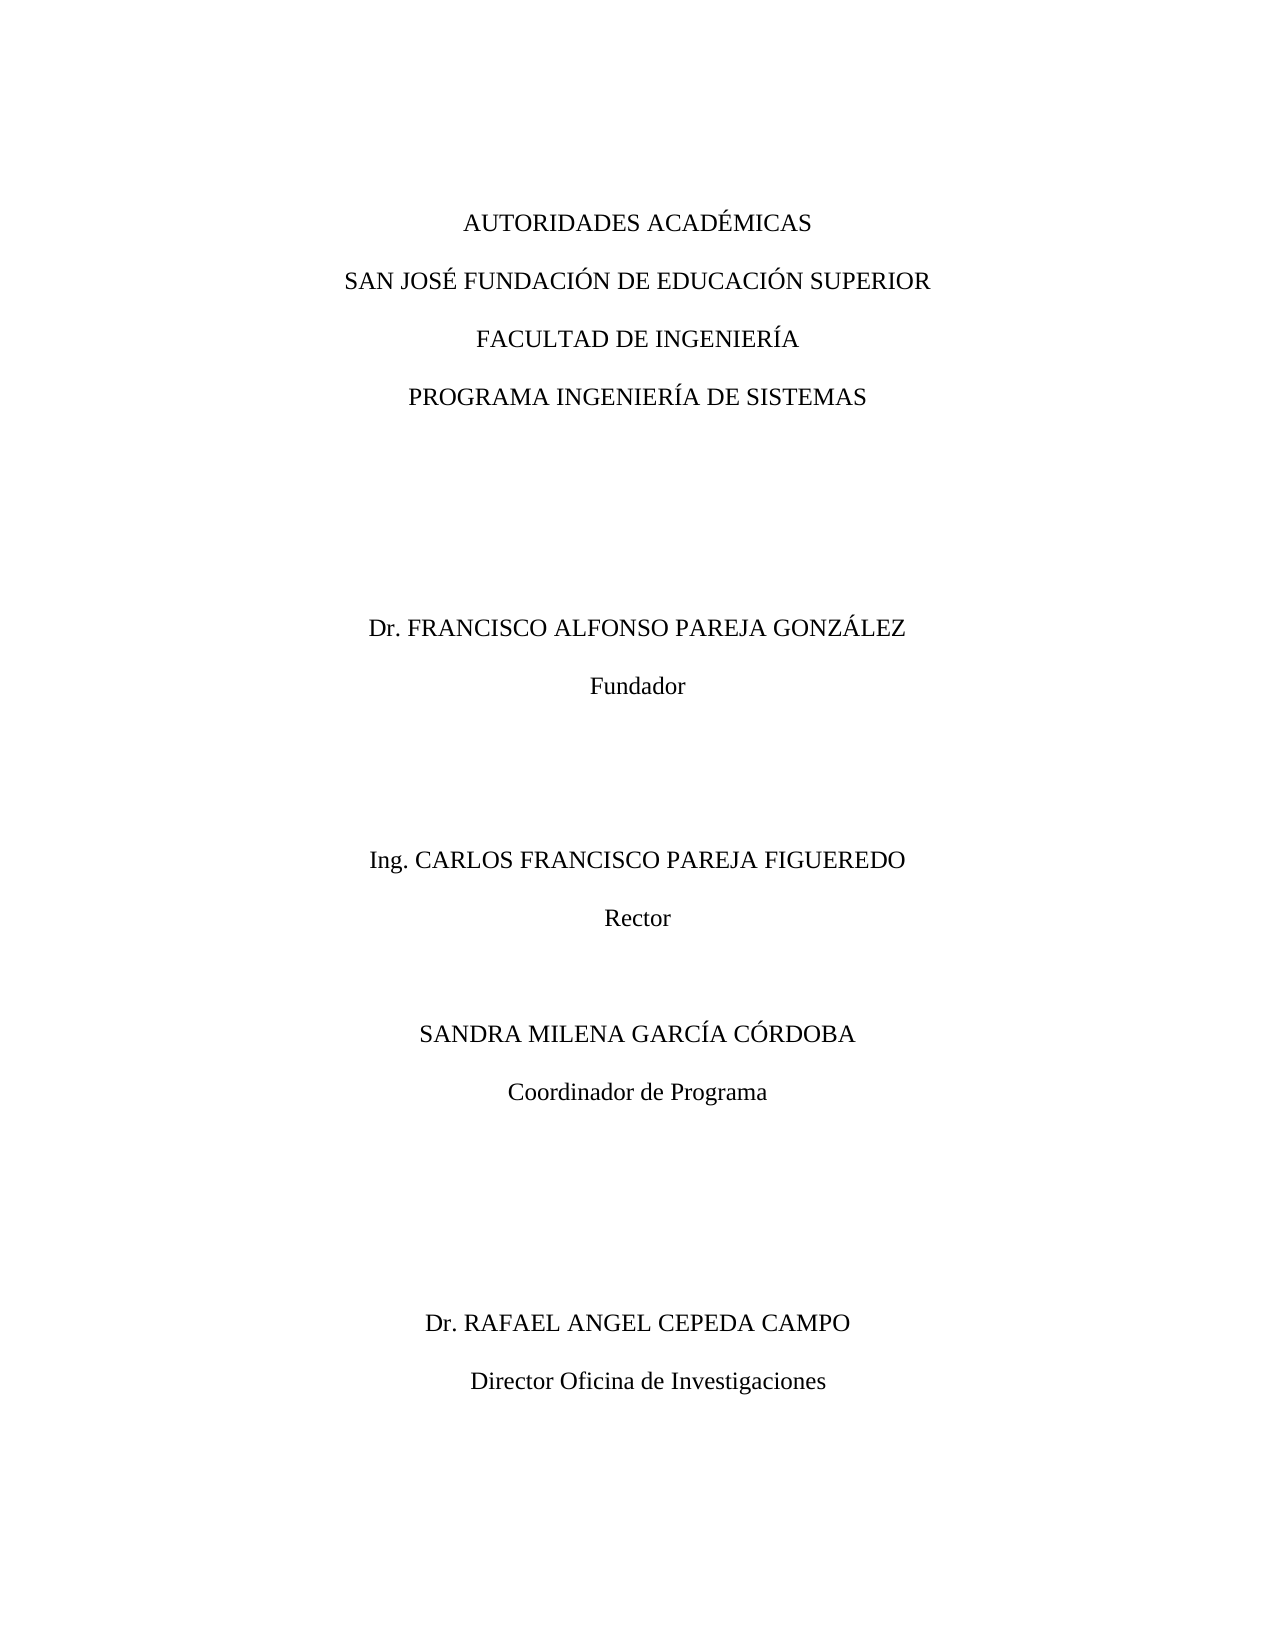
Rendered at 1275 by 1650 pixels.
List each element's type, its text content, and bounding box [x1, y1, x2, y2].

text Rector [150, 903, 1125, 932]
text PROGRAMA INGENIERÍA DE SISTEMAS [150, 382, 1125, 410]
text SANDRA MILENA GARCÍA CÓRDOBA [150, 1019, 1125, 1047]
text FACULTAD DE INGENIERÍA [150, 324, 1125, 352]
text Ing. CARLOS FRANCISCO PAREJA FIGUEREDO [150, 845, 1125, 874]
text AUTORIDADES ACADÉMICAS [150, 208, 1125, 237]
text Dr. FRANCISCO ALFONSO PAREJA GONZÁLEZ [150, 613, 1125, 642]
text Fundador [150, 671, 1125, 700]
text Director Oficina de Investigaciones [150, 1366, 1125, 1395]
text Dr. RAFAEL ANGEL CEPEDA CAMPO [150, 1308, 1125, 1337]
text Coordinador de Programa [150, 1077, 1125, 1105]
text SAN JOSÉ FUNDACIÓN DE EDUCACIÓN SUPERIOR [150, 266, 1125, 294]
